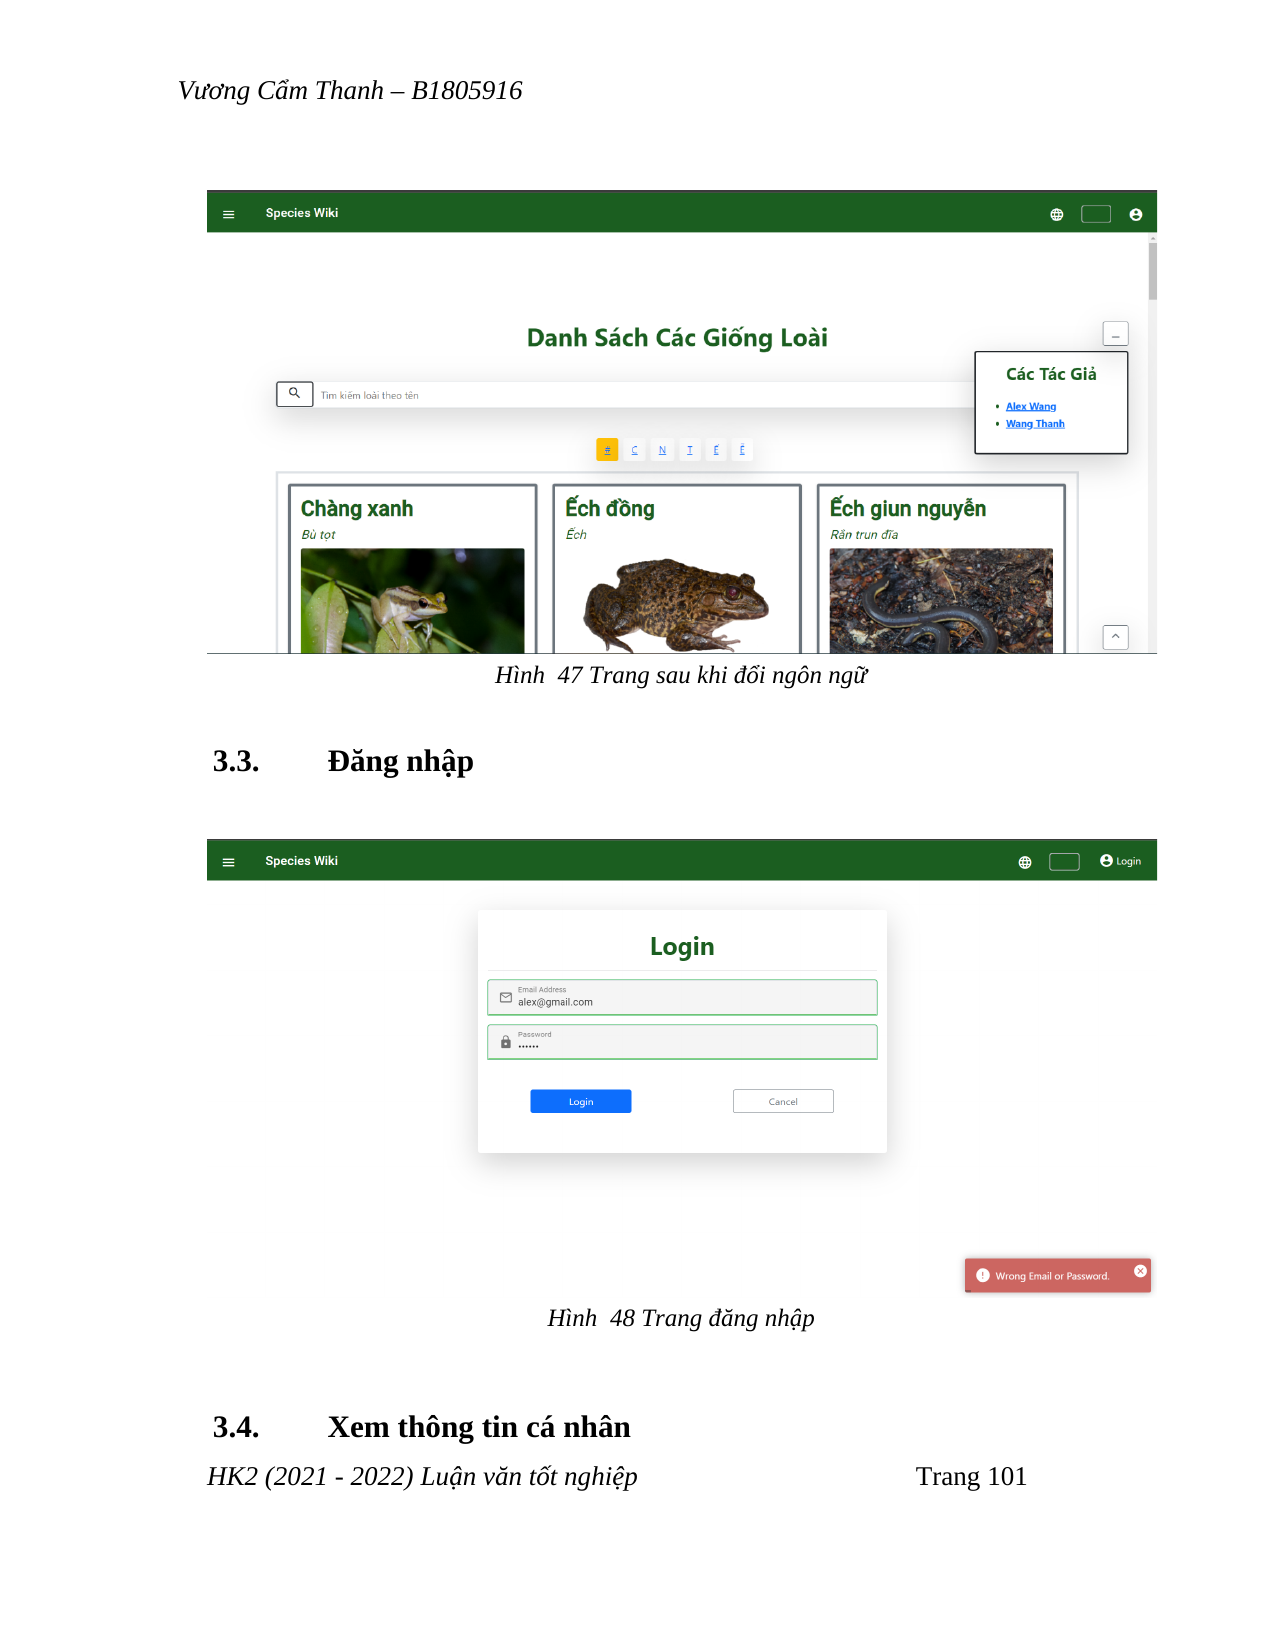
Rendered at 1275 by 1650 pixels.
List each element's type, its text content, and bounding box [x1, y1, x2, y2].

subtitle Đăng nhập [207, 742, 1157, 778]
picture [207, 839, 1158, 1298]
picture [207, 190, 1158, 654]
subtitle Xem thông tin cá nhân [207, 1408, 1157, 1444]
